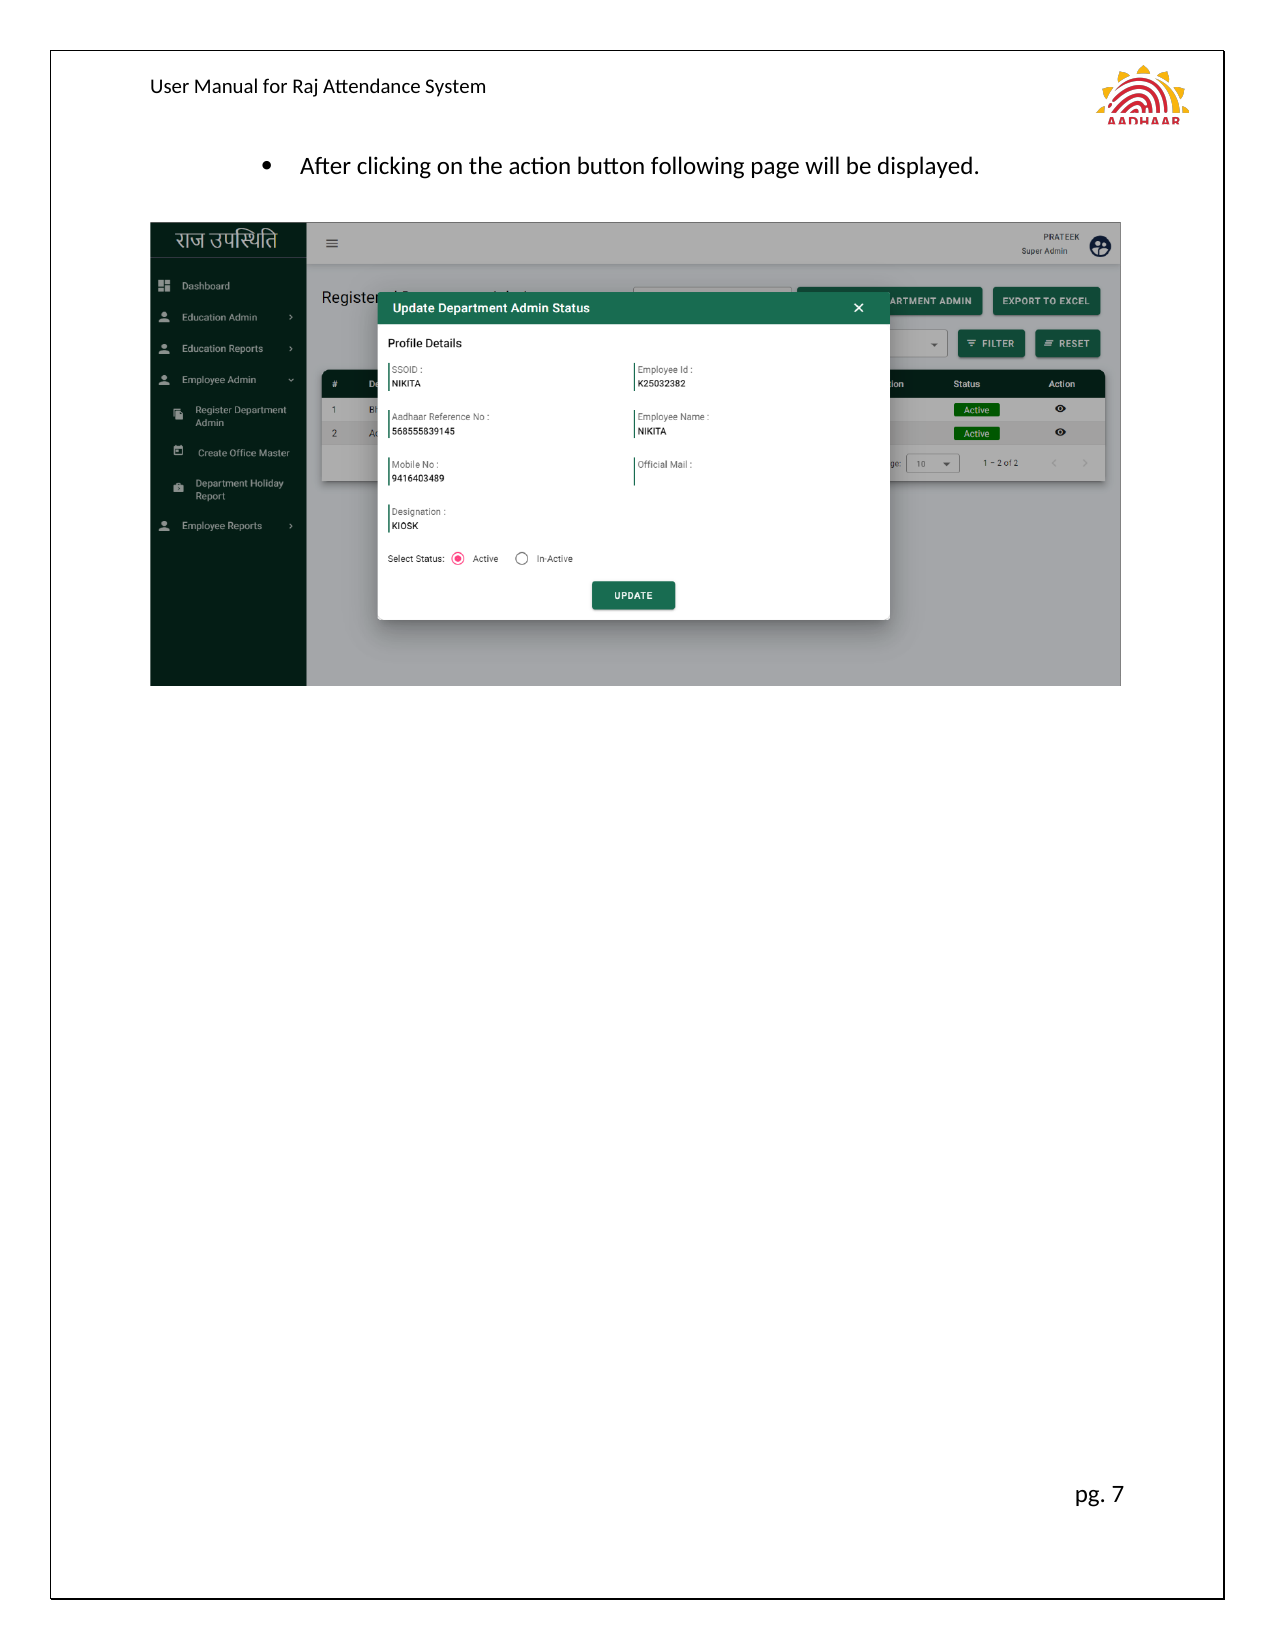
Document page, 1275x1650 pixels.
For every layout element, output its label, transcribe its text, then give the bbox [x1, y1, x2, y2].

picture [1095, 65, 1189, 125]
picture [148, 222, 1121, 685]
list After clicking on the action button following page will be displayed. [262, 150, 1124, 181]
